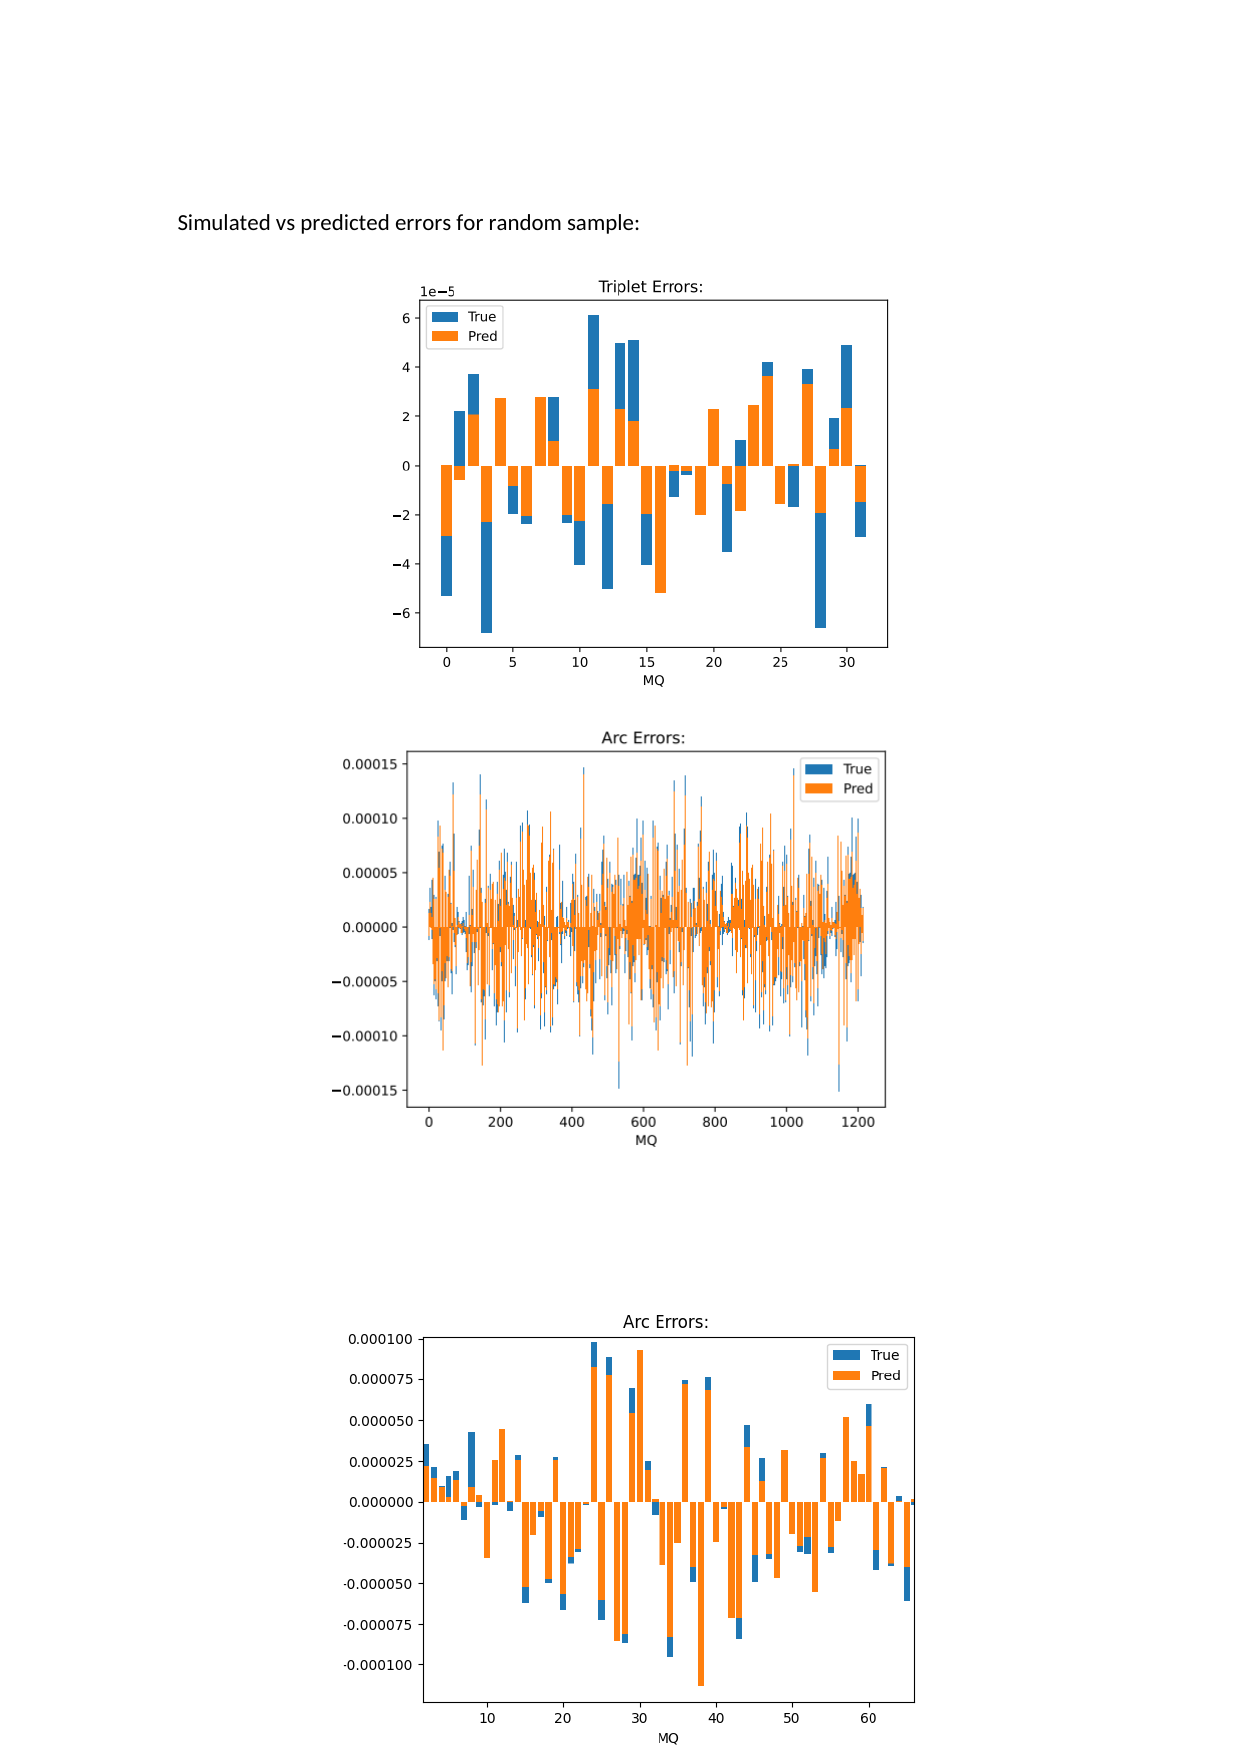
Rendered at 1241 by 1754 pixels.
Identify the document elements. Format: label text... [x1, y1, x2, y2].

picture [343, 1279, 977, 1754]
list Simulated vs predicted errors for random sample: [177, 208, 1063, 236]
picture [330, 245, 947, 1158]
